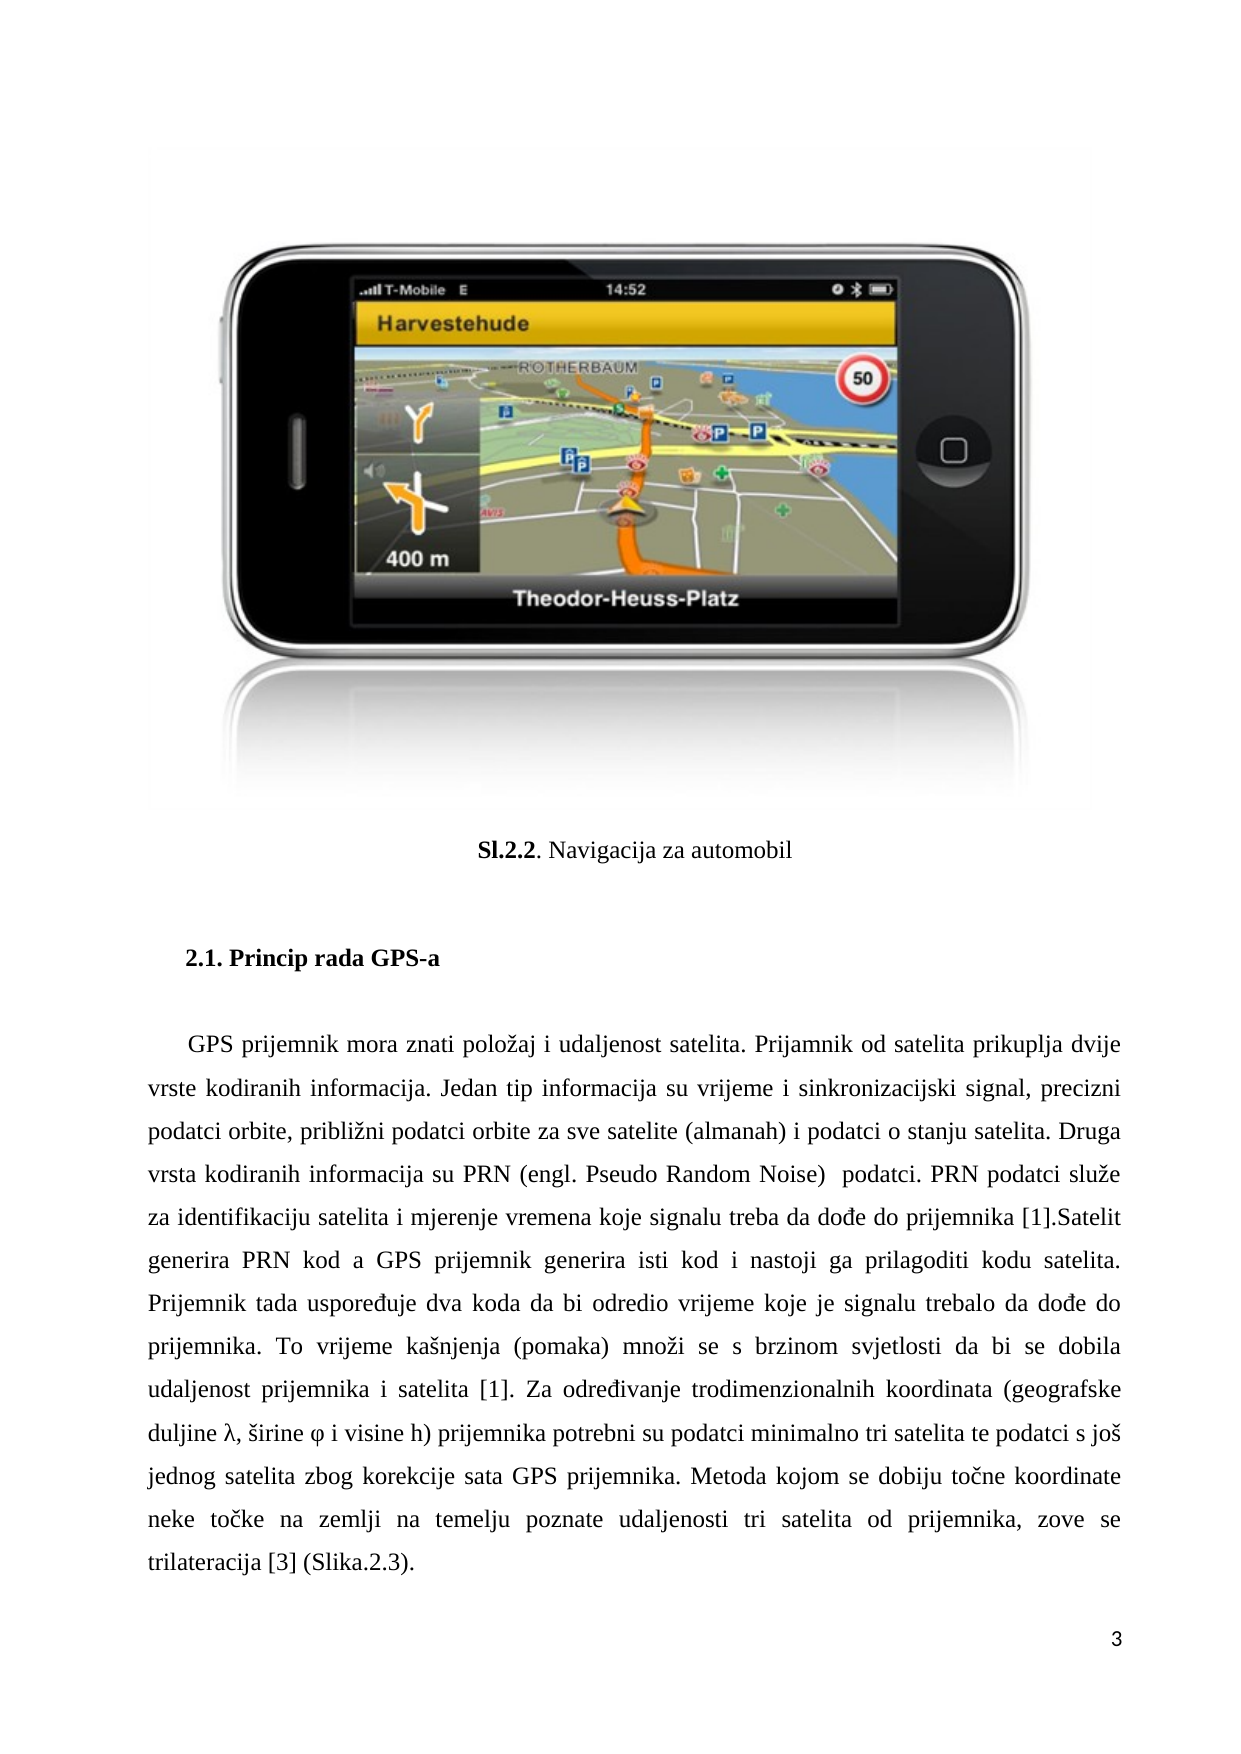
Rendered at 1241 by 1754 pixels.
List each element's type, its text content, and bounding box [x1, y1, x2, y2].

text Sl.2.2. Navigacija za automobil [148, 835, 1122, 864]
text GPS prijemnik mora znati položaj i udaljenost satelita. Prijamnik od satelita prikuplja dvije vrste kodiranih informacija. Jedan tip informacija su vrijeme i sinkronizacijski signal, precizni podatci orbite, približni podatci orbite za sve satelite (almanah) i podatci o stanju satelita. Druga vrsta kodiranih informacija su PRN (engl. Pseudo Random Noise) podatci. PRN podatci služe za identifikaciju satelita i mjerenje vremena koje signalu treba da dođe do prijemnika [1].Satelit generira PRN kod a GPS prijemnik generira isti kod i nastoji ga prilagoditi kodu satelita. Prijemnik tada uspoređuje dva koda da bi odredio vrijeme koje je signalu trebalo da dođe do prijemnika. To vrijeme kašnjenja (pomaka) množi se s brzinom svjetlosti da bi se dobila udaljenost prijemnika i satelita [1]. Za određivanje trodimenzionalnih koordinata (geografske duljine λ, širine φ i visine h) prijemnika potrebni su podatci minimalno tri satelita te podatci s još jednog satelita zbog korekcije sata GPS prijemnika. Metoda kojom se dobiju točne koordinate neke točke na zemlji na temelju poznate udaljenosti tri satelita od prijemnika, zove se trilateracija [3] (Slika.2.3). [148, 1029, 1122, 1576]
picture [147, 147, 1093, 810]
list Princip rada GPS-a [185, 943, 1122, 971]
